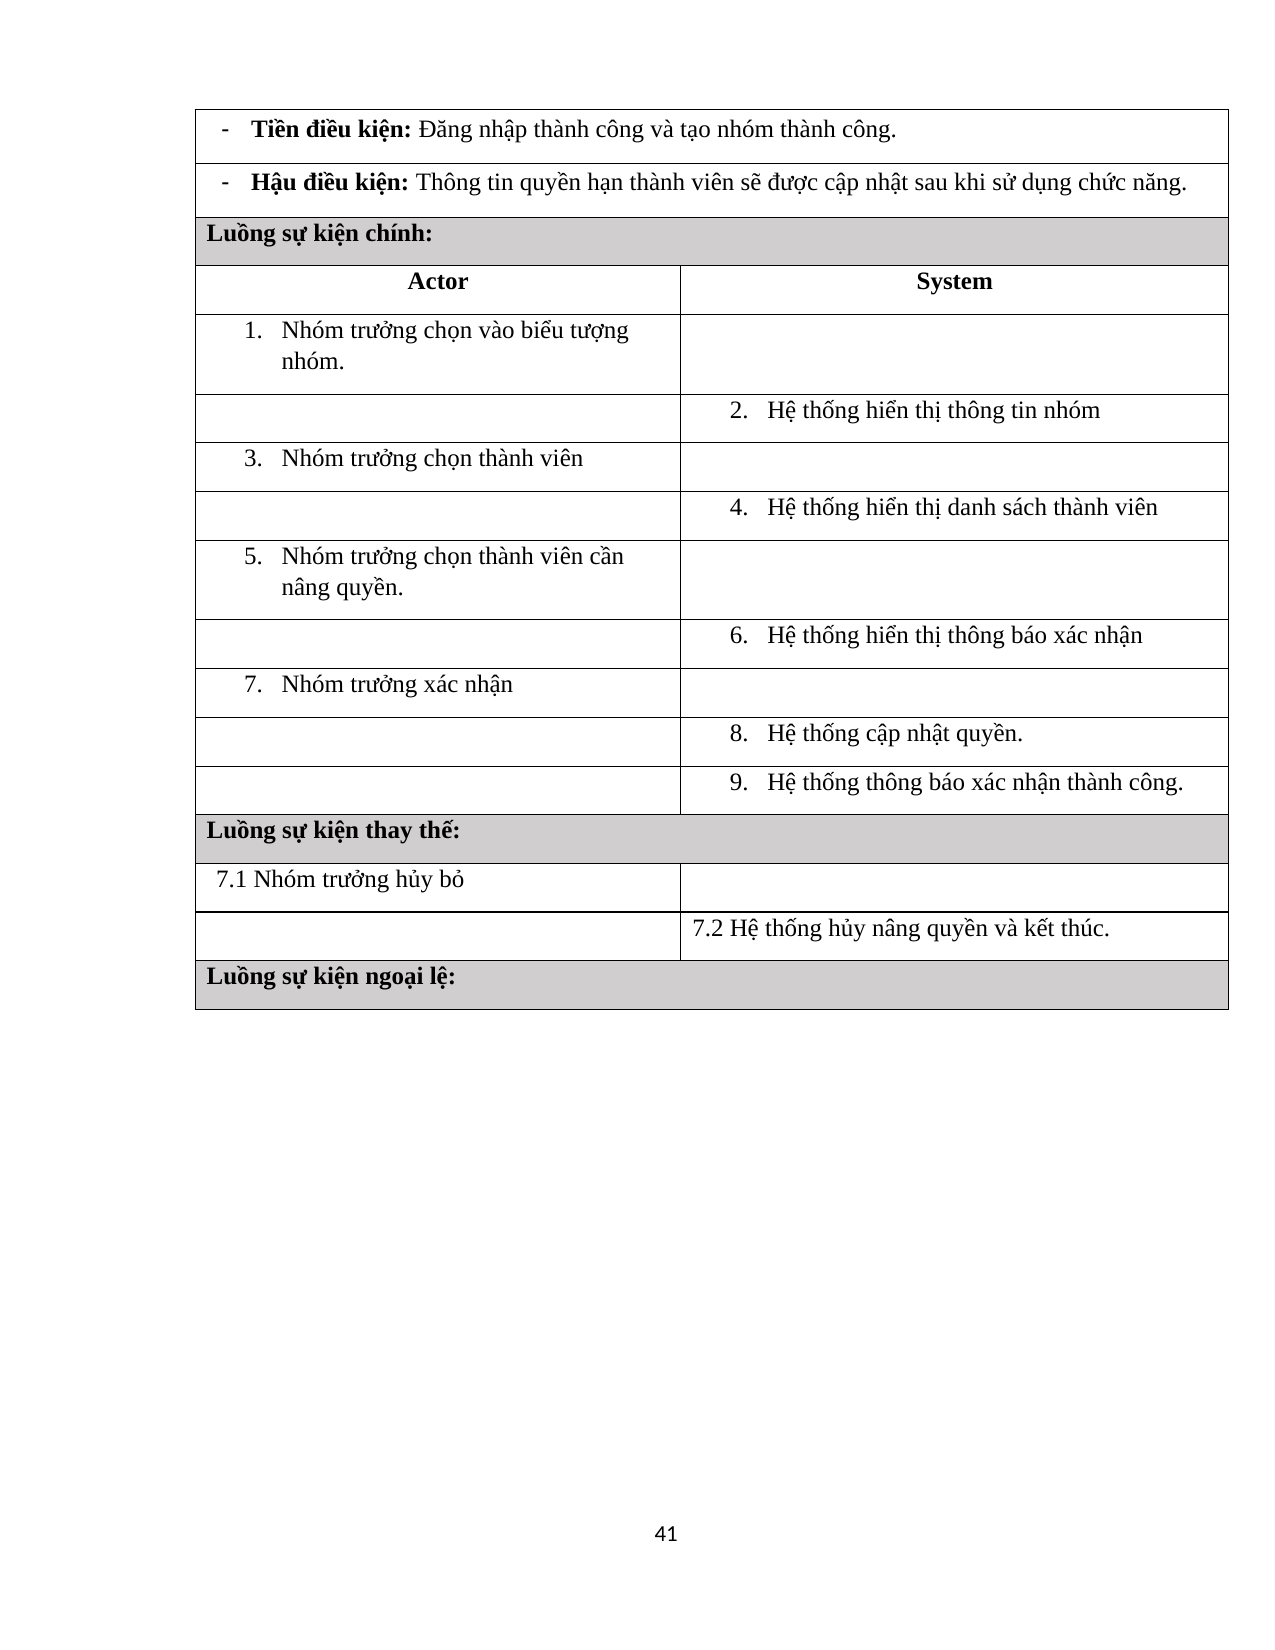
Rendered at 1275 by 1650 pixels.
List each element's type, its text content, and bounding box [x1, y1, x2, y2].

table_cell [196, 492, 680, 540]
table_cell [196, 620, 680, 668]
table_cell Hệ thống hiển thị thông tin nhóm [681, 395, 1228, 442]
table_cell Nhóm trưởng chọn thành viên [196, 443, 680, 491]
table_cell Hậu điều kiện: Thông tin quyền hạn thành viên sẽ được cập nhật sau khi sử dụng chức năng. [196, 164, 1228, 217]
table_cell Hệ thống hiển thị thông báo xác nhận [681, 620, 1228, 668]
table_cell [681, 864, 1228, 911]
table_cell Hệ thống hiển thị danh sách thành viên [681, 492, 1228, 540]
table_cell Hệ thống cập nhật quyền. [681, 718, 1228, 766]
table_cell [681, 443, 1228, 491]
table_cell [196, 395, 680, 442]
table_cell Nhóm trưởng chọn thành viên cần nâng quyền. [196, 541, 680, 619]
table_cell Luồng sự kiện chính: [196, 218, 1228, 265]
table_cell [196, 913, 680, 960]
table_cell System [681, 266, 1228, 314]
table_cell 7.2 Hệ thống hủy nâng quyền và kết thúc. [681, 913, 1228, 960]
table_cell Hệ thống thông báo xác nhận thành công. [681, 767, 1228, 814]
table_cell Tiền điều kiện: Đăng nhập thành công và tạo nhóm thành công. [196, 110, 1228, 163]
table_cell Luồng sự kiện ngoại lệ: [196, 961, 1228, 1009]
table_cell Nhóm trưởng chọn vào biểu tượng nhóm. [196, 315, 680, 393]
table_cell Nhóm trưởng xác nhận [196, 669, 680, 717]
table_cell [681, 669, 1228, 717]
table_cell [196, 767, 680, 814]
table_cell [196, 718, 680, 766]
table_cell Luồng sự kiện thay thế: [196, 815, 1228, 863]
table_cell 7.1 Nhóm trưởng hủy bỏ [196, 864, 680, 911]
table_cell Actor [196, 266, 680, 314]
table_cell [681, 315, 1228, 393]
table_cell [681, 541, 1228, 619]
